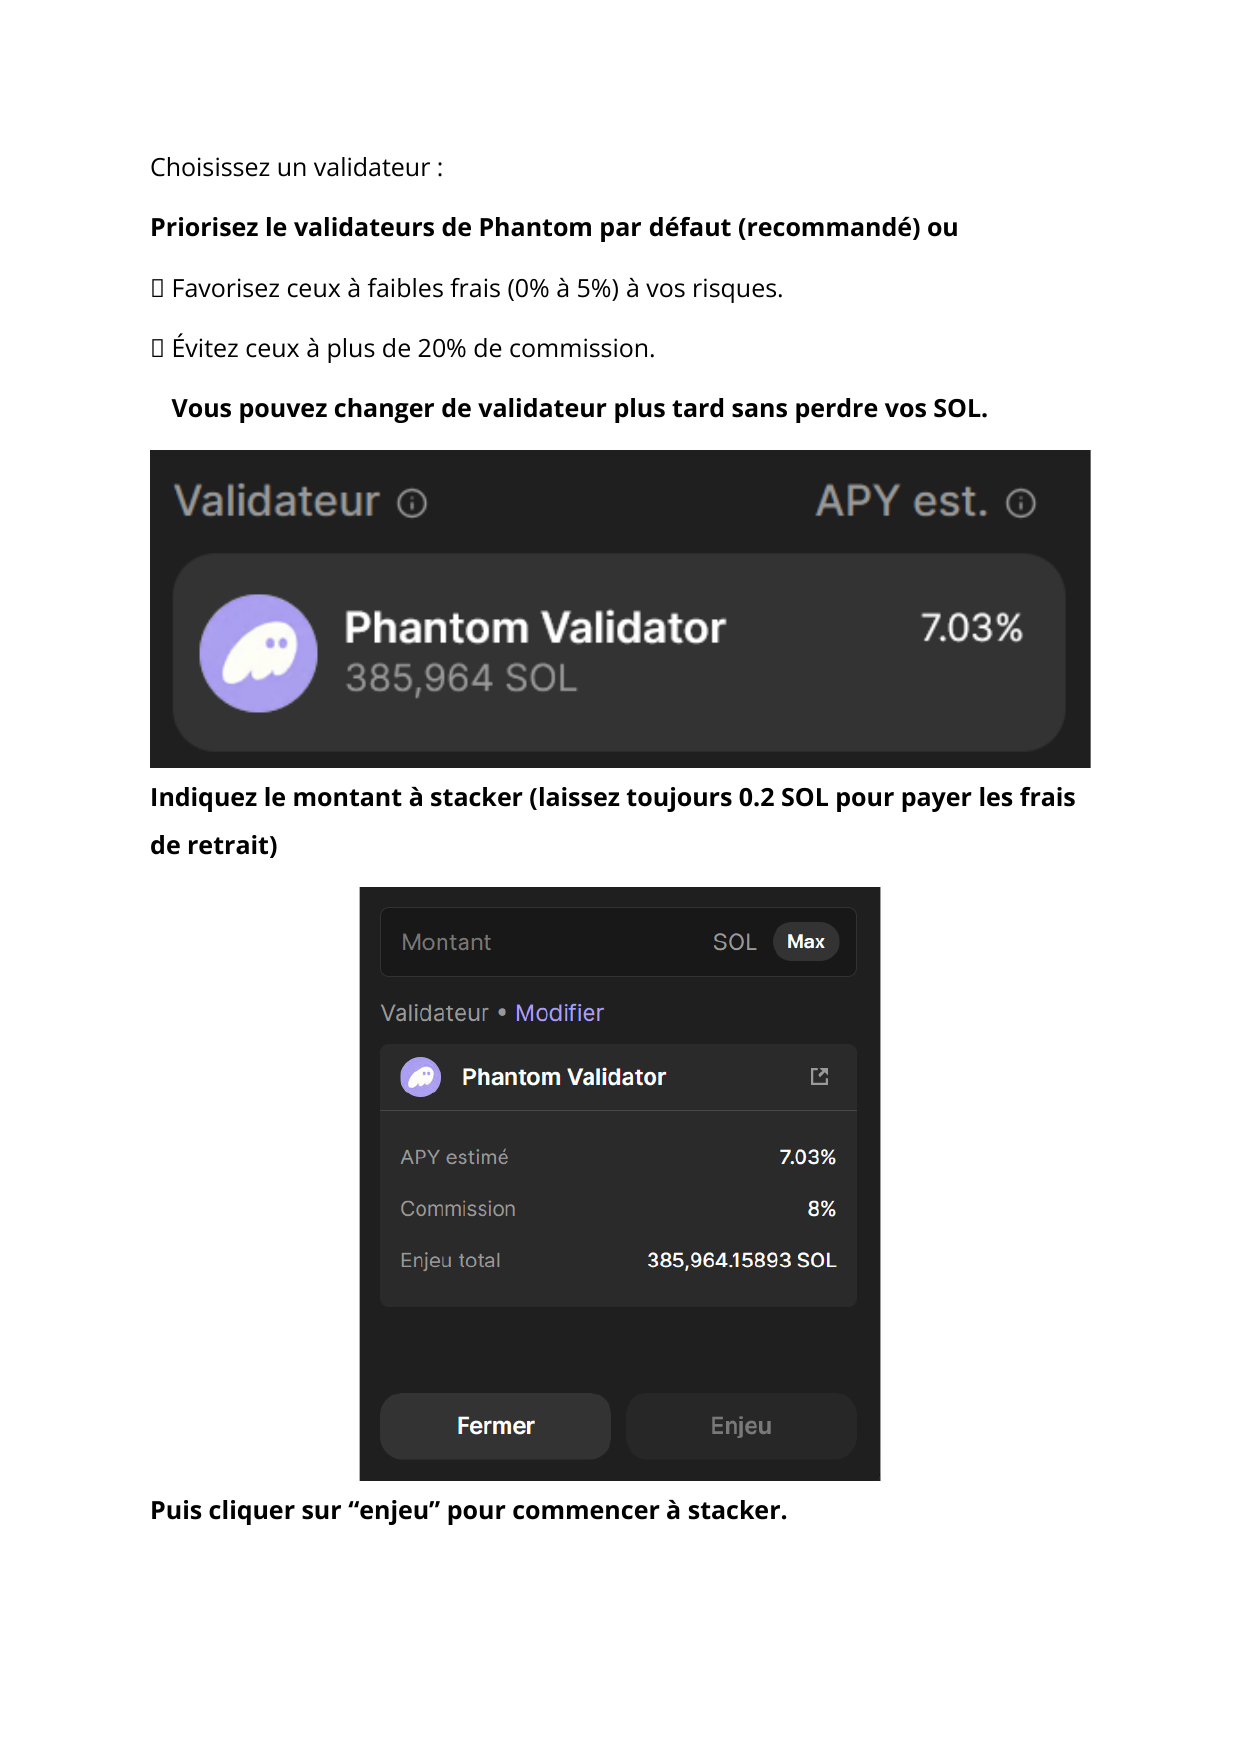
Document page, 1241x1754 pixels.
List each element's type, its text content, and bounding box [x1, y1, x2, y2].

text Puis cliquer sur “enjeu” pour commencer à stacker. [150, 1493, 1090, 1527]
picture [359, 887, 881, 1481]
text ❌ Évitez ceux à plus de 20% de commission. [150, 330, 1090, 364]
text Priorisez le validateurs de Phantom par défaut (recommandé) ou [150, 210, 1090, 244]
text Indiquez le montant à stacker (laissez toujours 0.2 SOL pour payer les frais de retrait) [150, 780, 1090, 862]
picture [150, 450, 1091, 768]
text ✅ Favorisez ceux à faibles frais (0% à 5%) à vos risques. [150, 270, 1090, 304]
text 💡 Vous pouvez changer de validateur plus tard sans perdre vos SOL. [150, 390, 1090, 424]
text Choisissez un validateur : [150, 150, 1090, 184]
